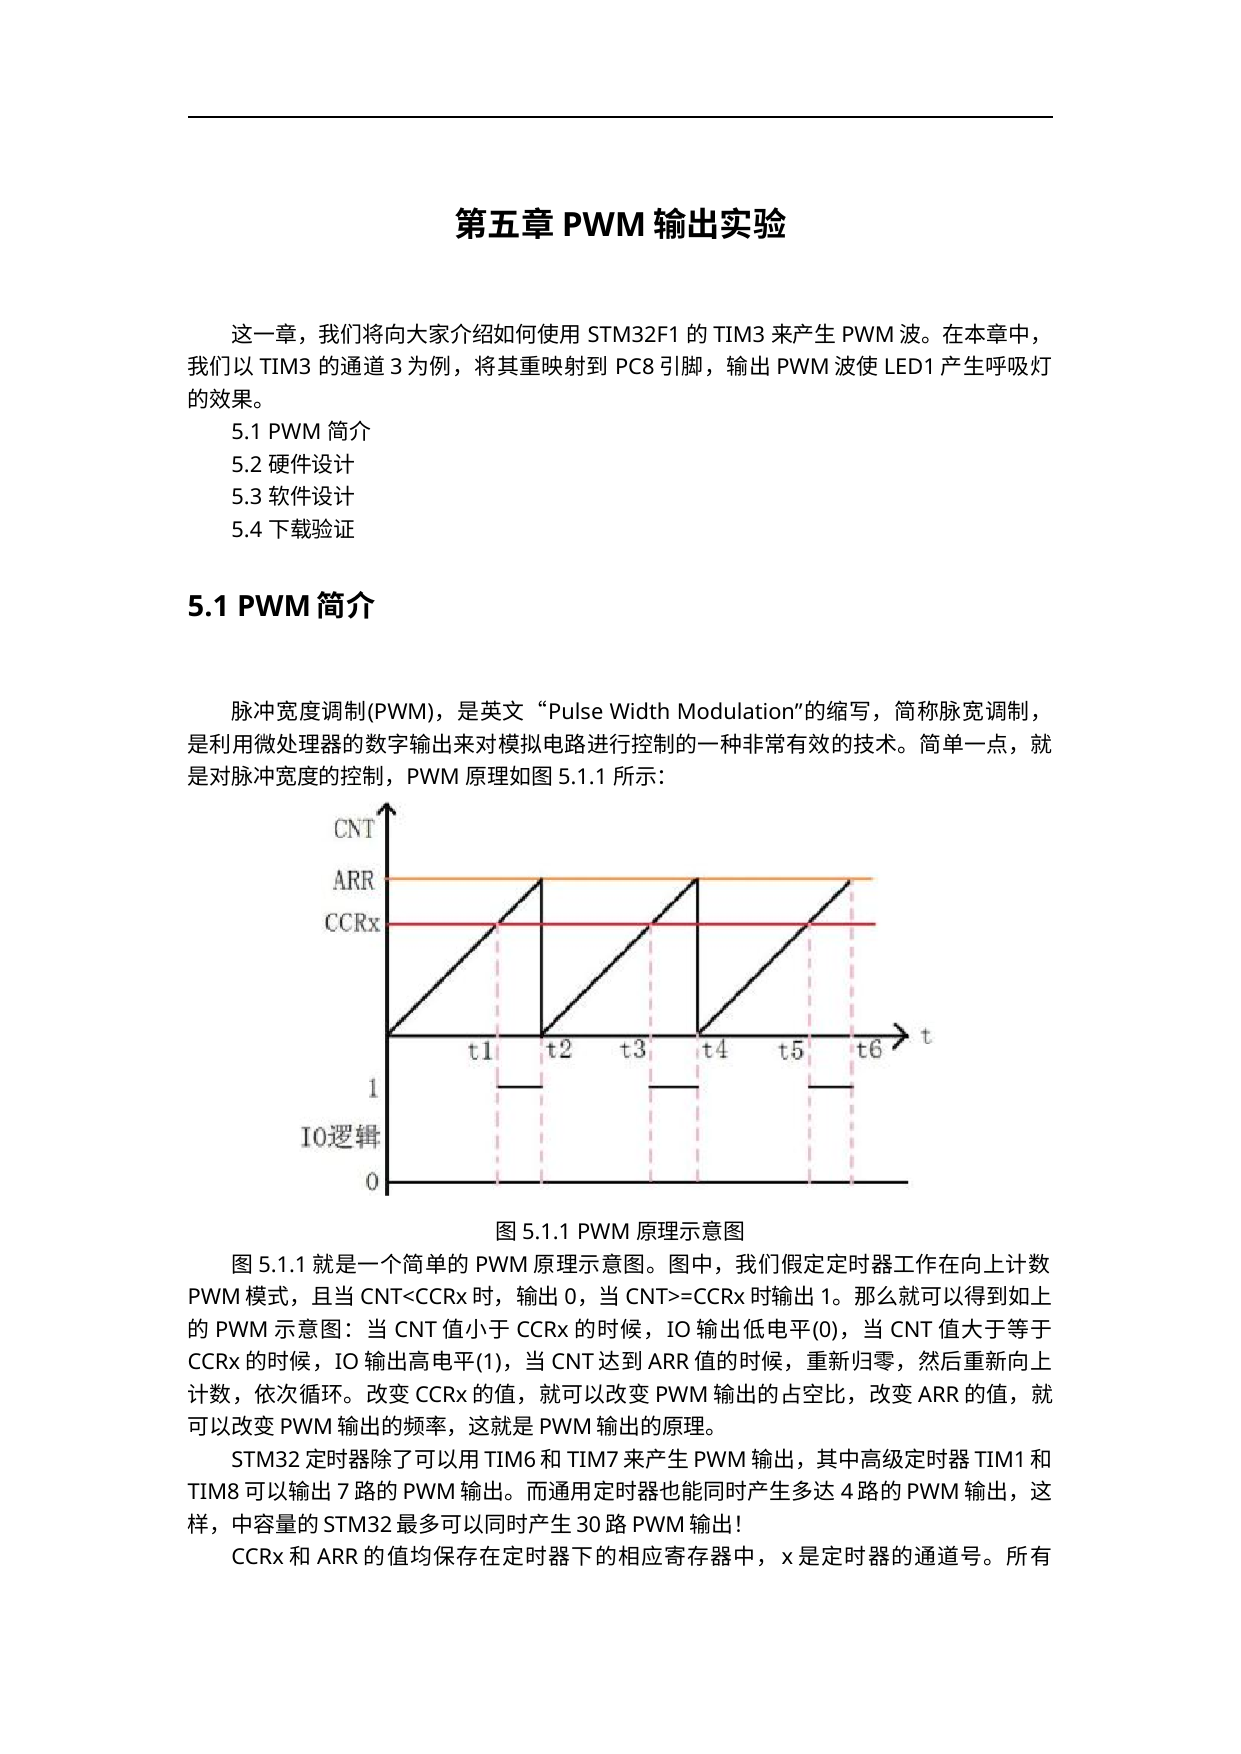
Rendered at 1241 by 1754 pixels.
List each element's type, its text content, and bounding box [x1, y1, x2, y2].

subtitle 5.1 PWM简介 [187, 571, 1053, 636]
text 5.2 硬件设计 [187, 446, 1053, 479]
text 脉冲宽度调制(PWM)，是英文“Pulse Width Modulation”的缩写，简称脉宽调制，是利用微处理器的数字输出来对模拟电路进行控制的一种非常有效的技术。简单一点，就是对脉冲宽度的控制，PWM 原理如图 5.1.1 所示： [187, 694, 1053, 792]
text STM32定时器除了可以用TIM6和TIM7来产生PWM输出，其中高级定时器TIM1和TIM8可以输出7路的PWM输出。而通用定时器也能同时产生多达4路的PWM输出，这样，中容量的STM32最多可以同时产生30路PWM输出！ [187, 1442, 1053, 1539]
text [187, 1539, 1053, 1572]
text 这一章，我们将向大家介绍如何使用 STM32F1 的 TIM3 来产生PWM波。在本章中，我们以TIM3 的通道3为例，将其重映射到 PC8引脚，输出PWM波使LED1产生呼吸灯的效果。 [187, 316, 1053, 414]
text 5.3 软件设计 [187, 479, 1053, 511]
text 5.1 PWM 简介 [187, 414, 1053, 446]
text 图5.1.1就是一个简单的PWM原理示意图。图中，我们假定定时器工作在向上计数PWM模式，且当CNT<CCRx时，输出0，当CNT>=CCRx时输出1。那么就可以得到如上的PWM示意图：当CNT值小于CCRx的时候，IO输出低电平(0)，当CNT值大于等于CCRx的时候，IO输出高电平(1)，当CNT达到ARR值的时候，重新归零，然后重新向上计数，依次循环。改变CCRx的值，就可以改变PWM输出的占空比，改变ARR的值，就可以改变PWM输出的频率，这就是PWM输出的原理。 [187, 1247, 1053, 1442]
text 图 5.1.1 PWM 原理示意图 [187, 1214, 1053, 1247]
text 5.4 下载验证 [187, 511, 1053, 544]
subtitle 第五章 PWM输出实验 [187, 189, 1053, 254]
picture [299, 791, 941, 1200]
